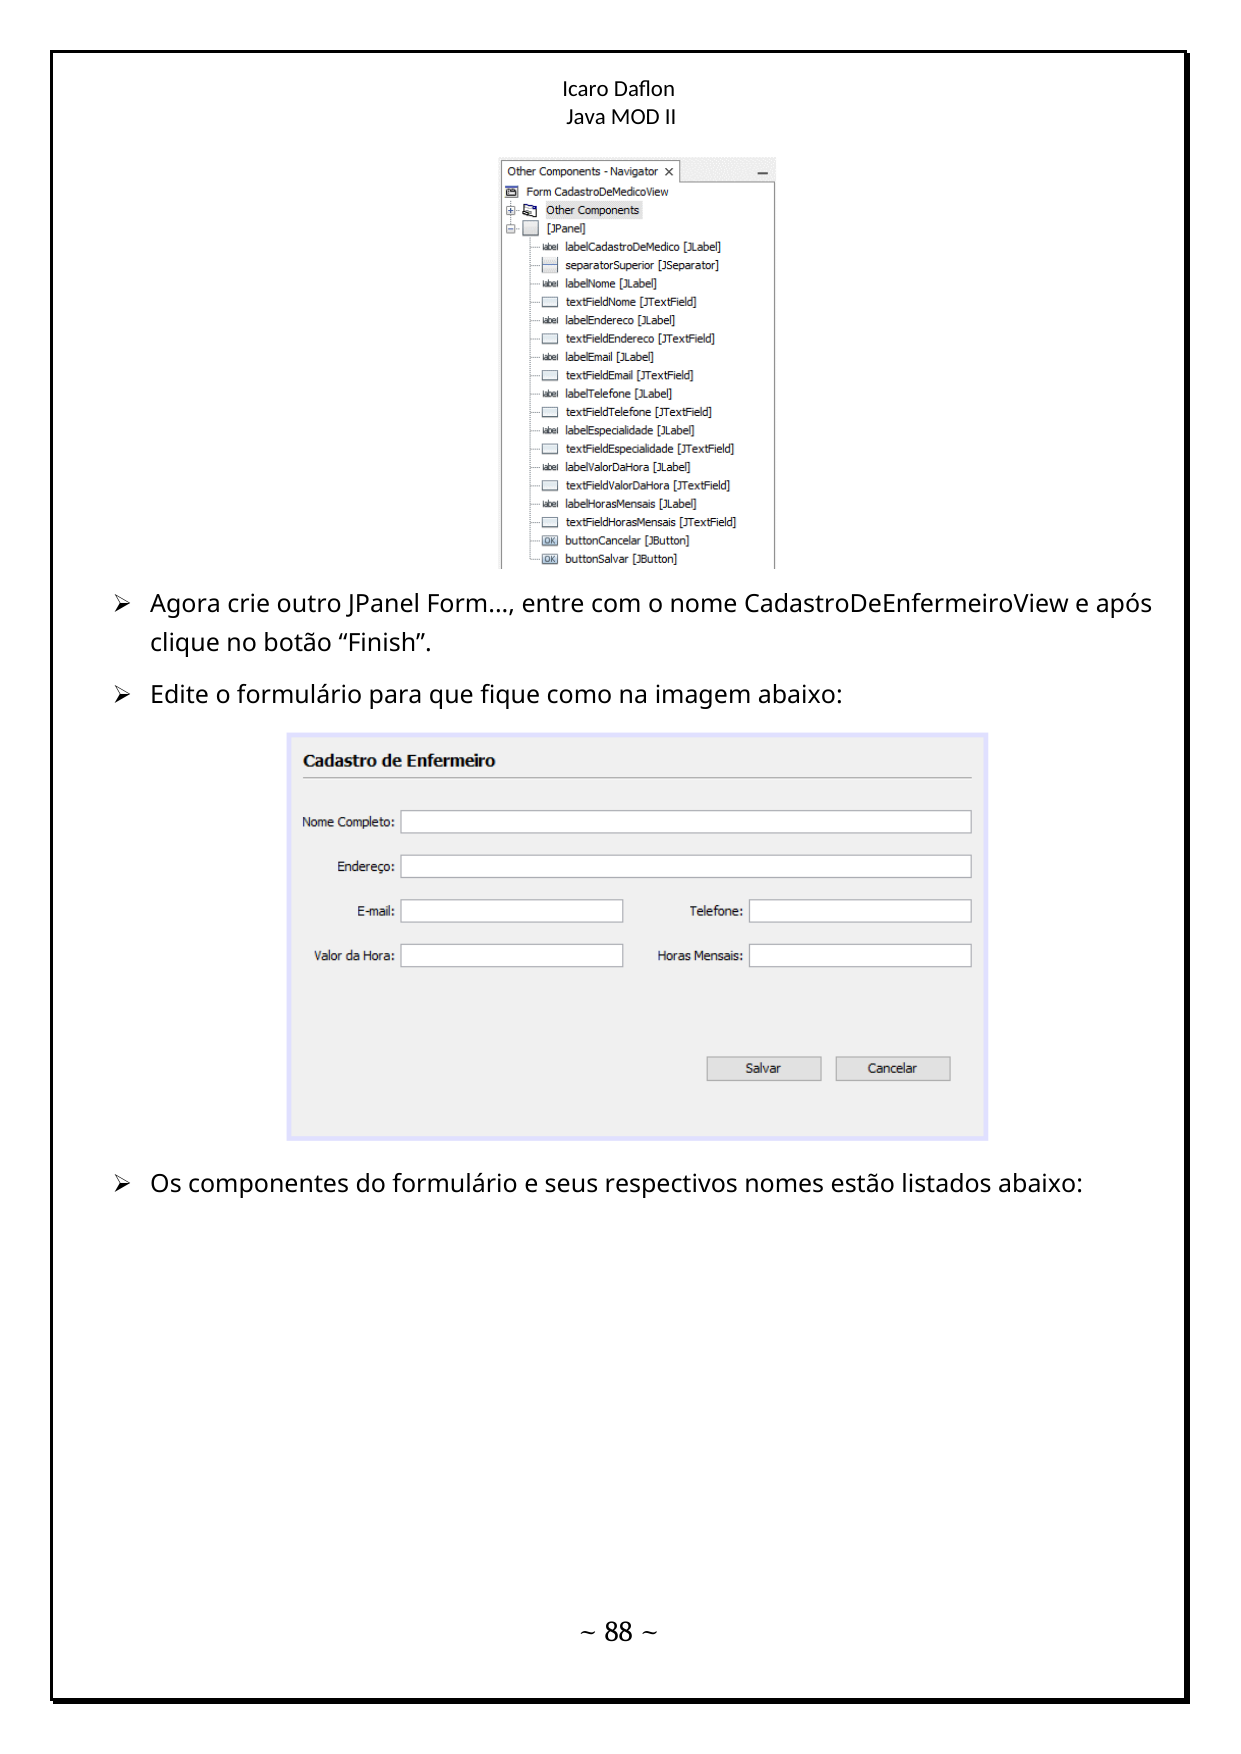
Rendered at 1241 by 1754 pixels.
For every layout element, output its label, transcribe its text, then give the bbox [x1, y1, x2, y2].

picture [282, 728, 993, 1148]
picture [498, 157, 777, 569]
text Agora crie outro JPanel Form..., entre com o nome CadastroDeEnfermeiroView e após clique no botão “Finish”. [112, 586, 1162, 659]
text Os componentes do formulário e seus respectivos nomes estão listados abaixo: [112, 1165, 1162, 1199]
text Edite o formulário para que fique como na imagem abaixo: [112, 677, 1162, 711]
